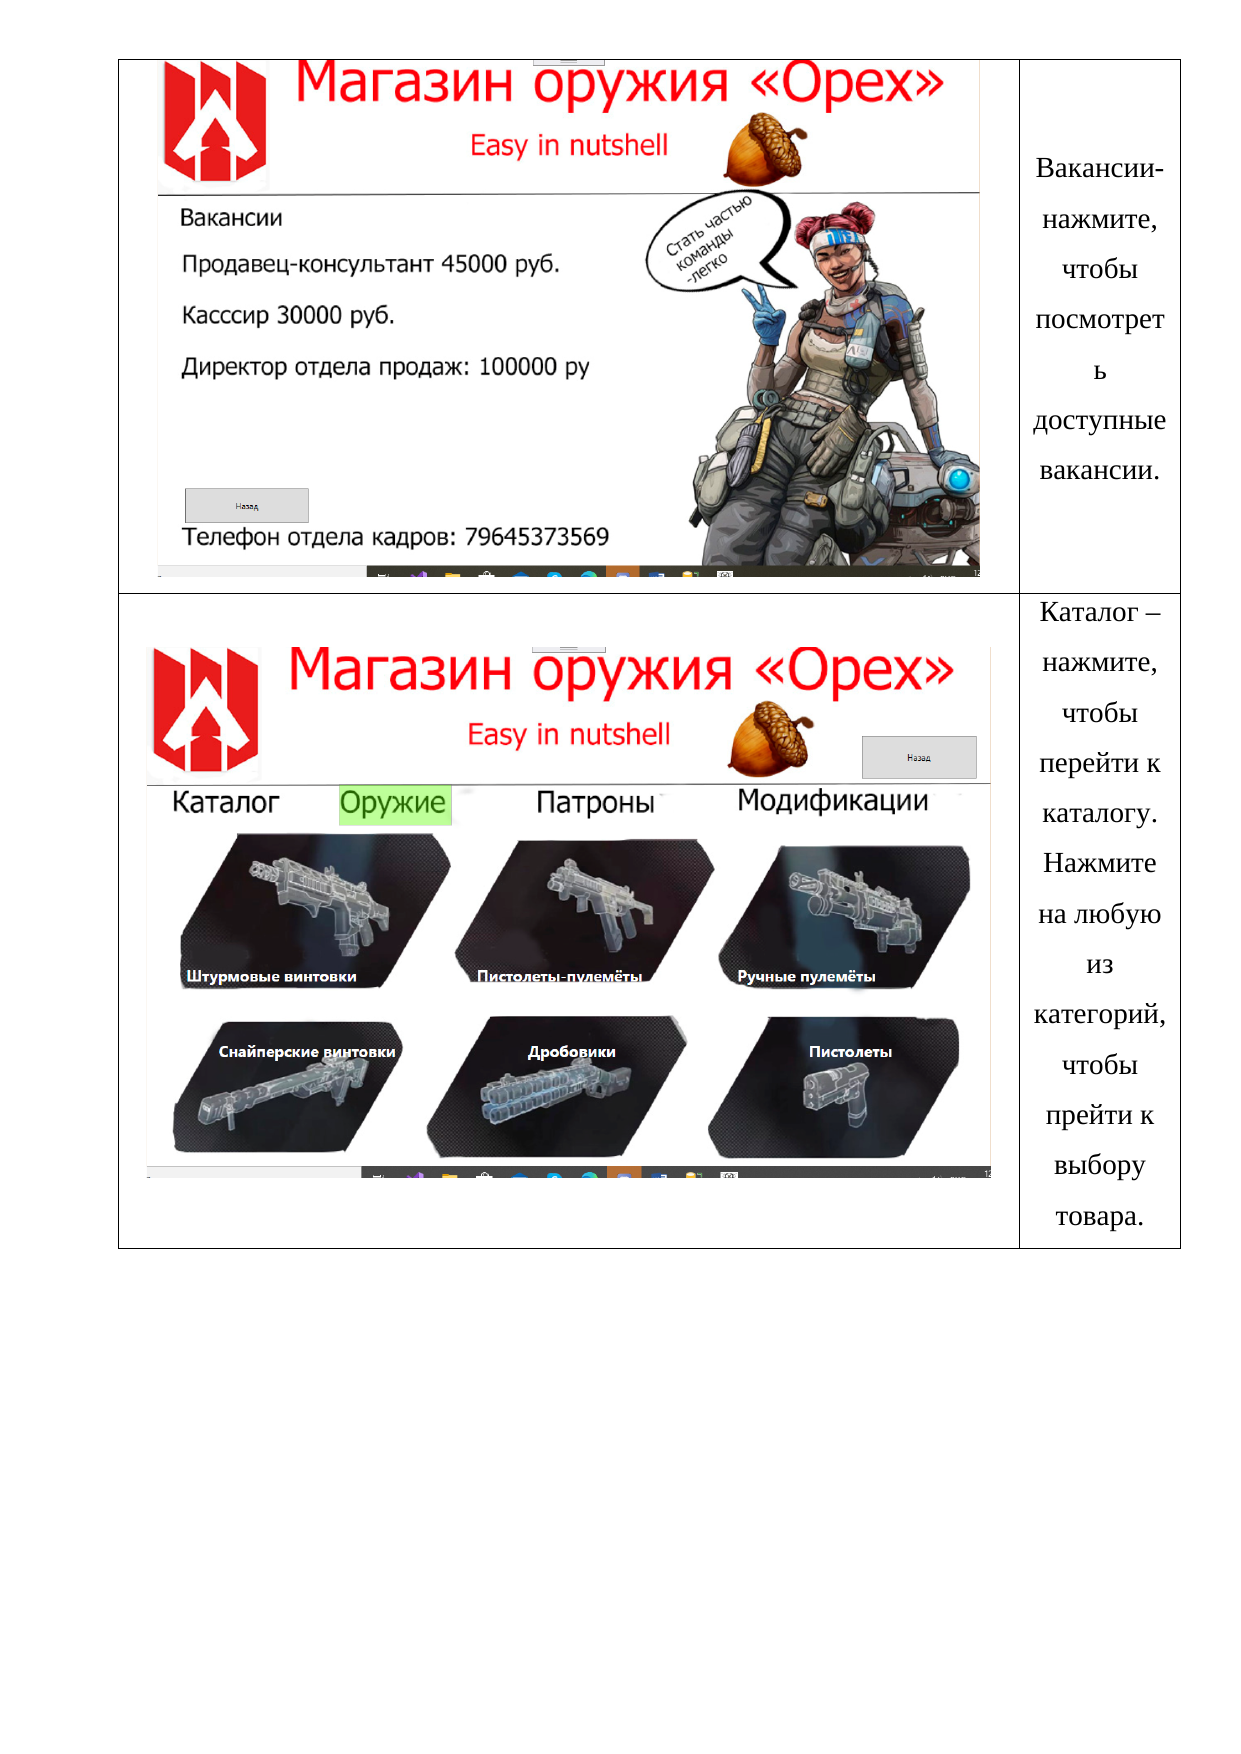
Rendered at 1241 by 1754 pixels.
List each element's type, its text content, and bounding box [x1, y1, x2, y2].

table_cell Каталог – нажмите, чтобы перейти к каталогу. Нажмите на любую из категорий, чтобы прейти к выбору товара. [1020, 594, 1180, 1248]
picture [157, 60, 980, 577]
table_cell Вакансии-нажмите, чтобы посмотреть доступные вакансии. [1020, 60, 1180, 593]
table_cell [119, 594, 1019, 1248]
table_cell [119, 60, 1019, 593]
picture [146, 647, 991, 1178]
